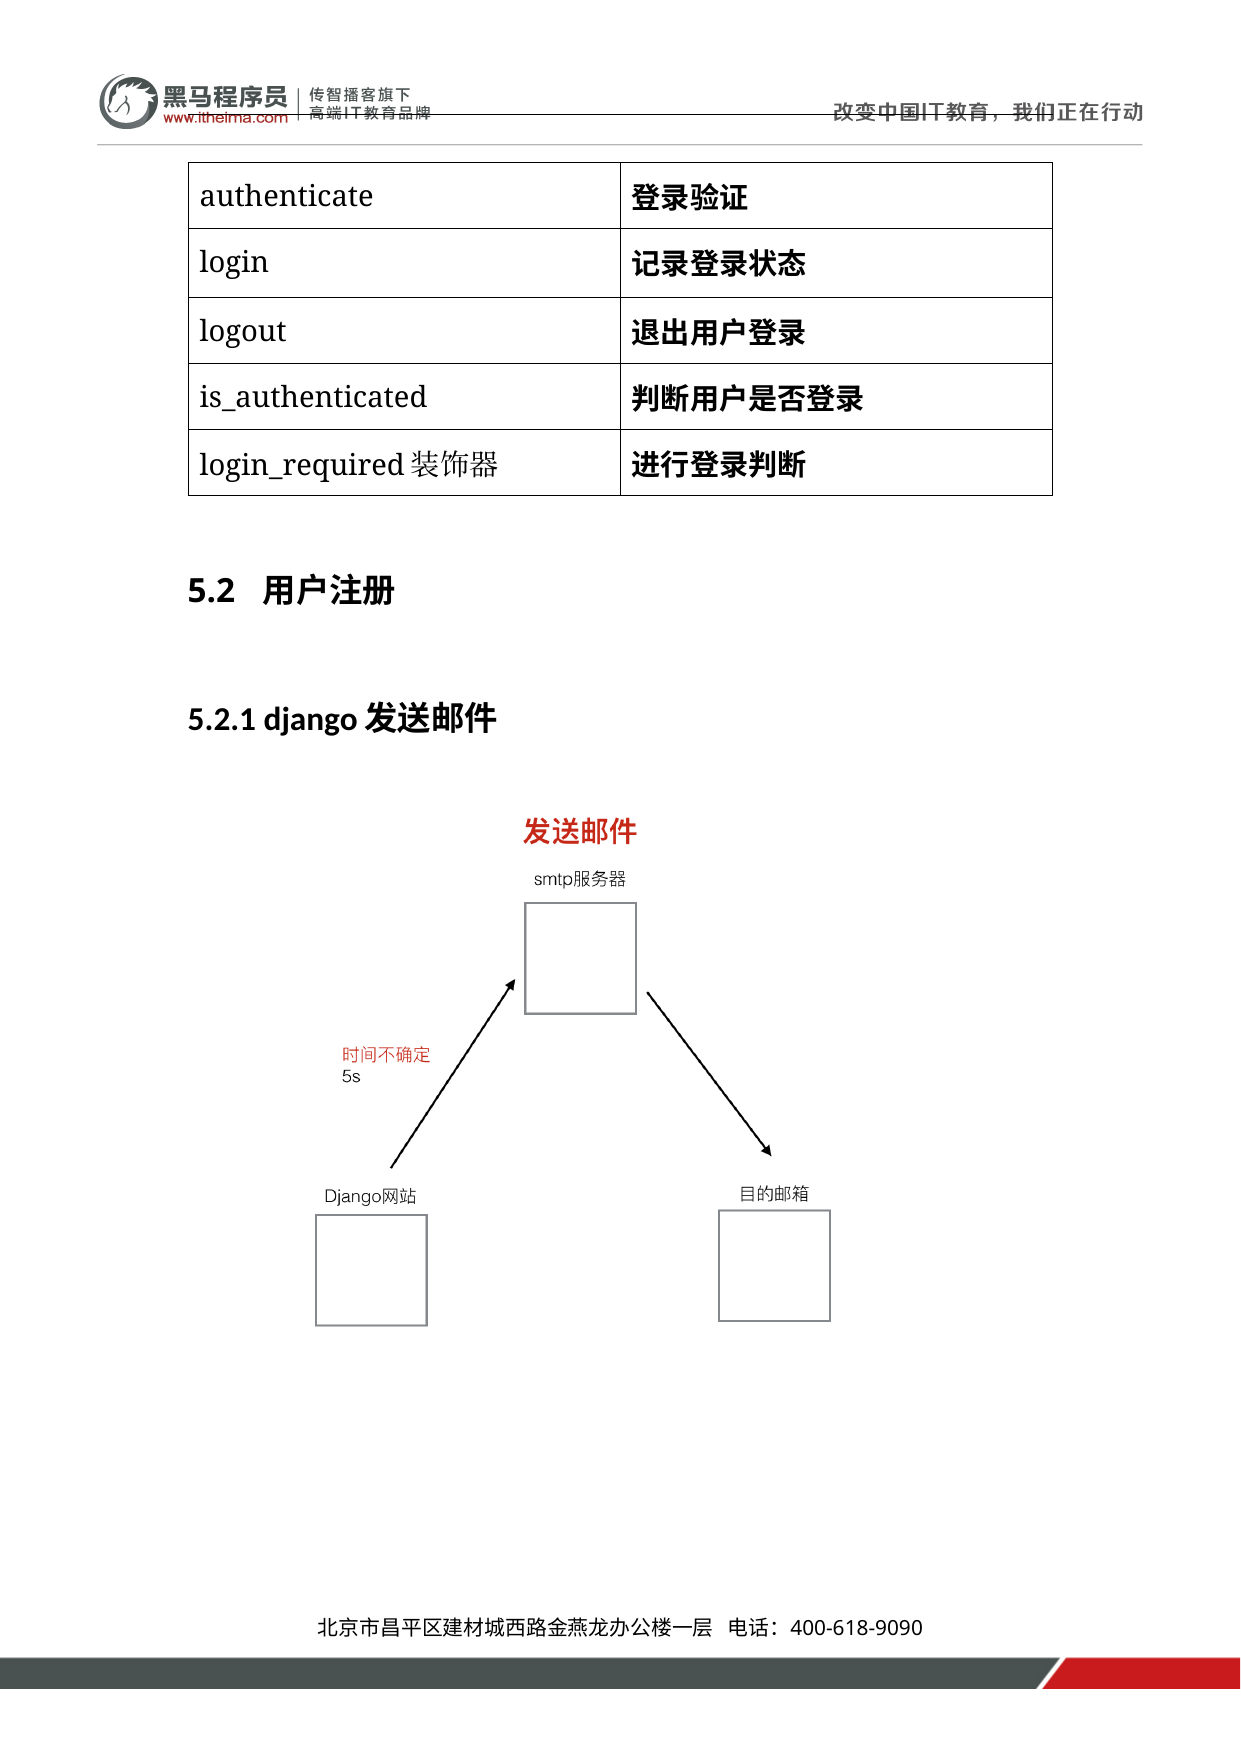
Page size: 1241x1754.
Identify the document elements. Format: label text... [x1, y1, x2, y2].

picture [0, 3, 1241, 153]
table_cell login_required装饰器 [189, 430, 620, 495]
table_cell 进行登录判断 [621, 430, 1052, 495]
table_cell 判断用户是否登录 [621, 364, 1052, 429]
table_cell logout [189, 298, 620, 363]
table_cell 退出用户登录 [621, 298, 1052, 363]
table_cell authenticate [189, 163, 620, 228]
table_cell 记录登录状态 [621, 229, 1052, 297]
table_cell 登录验证 [621, 163, 1052, 228]
picture [262, 810, 921, 1344]
table_cell is_authenticated [189, 364, 620, 429]
picture [0, 1599, 1241, 1689]
table_cell login [189, 229, 620, 297]
subtitle 5.2.1 django发送邮件 [187, 683, 1053, 748]
subtitle 用户注册 [187, 556, 1053, 621]
